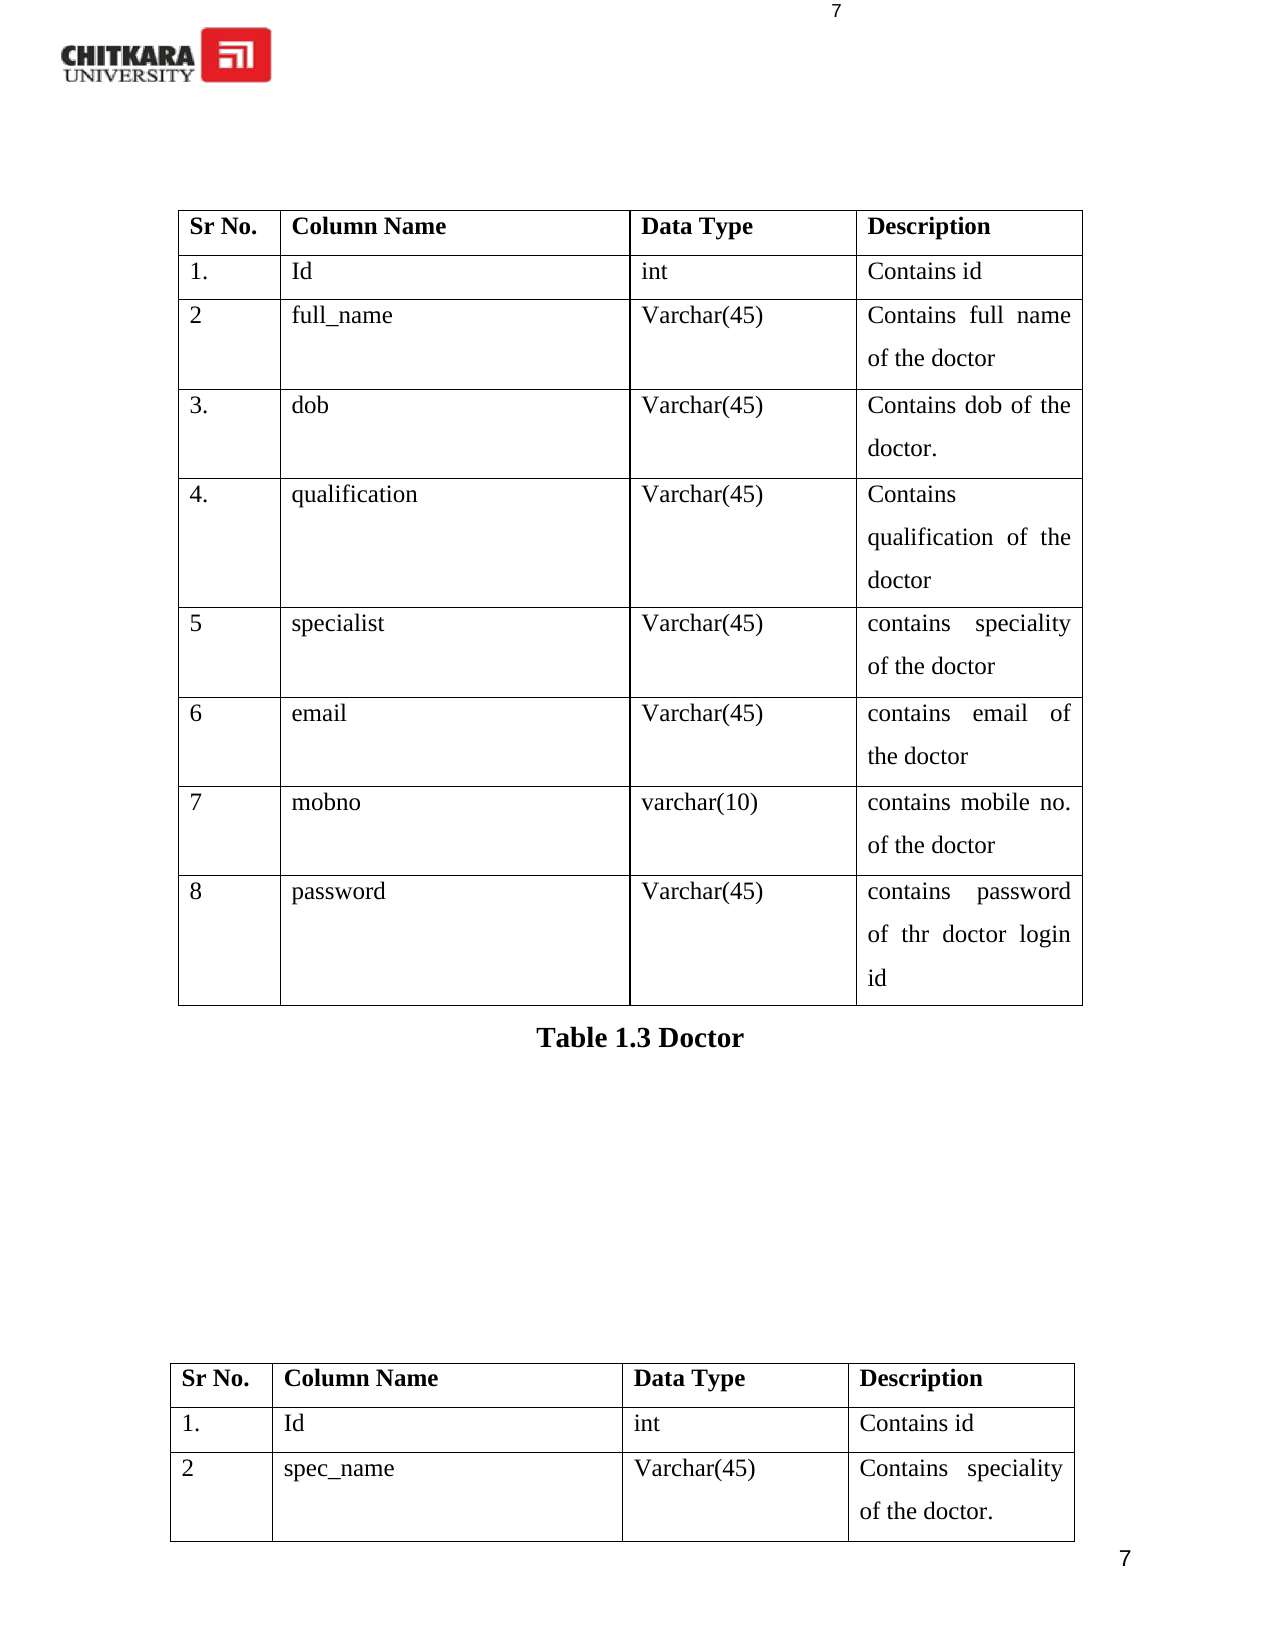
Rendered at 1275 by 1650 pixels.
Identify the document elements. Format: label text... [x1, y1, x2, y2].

table_header Description [849, 1364, 1074, 1407]
table_cell 2 [179, 300, 280, 389]
table_cell Contains dob of the doctor. [857, 390, 1082, 478]
table_cell 8 [179, 876, 280, 1004]
table_cell Varchar(45) [631, 698, 856, 786]
table_cell contains email of the doctor [857, 698, 1082, 786]
list Table 1.3 Doctor [149, 191, 1131, 1053]
table_cell Varchar(45) [623, 1453, 848, 1541]
table_cell varchar(10) [631, 787, 856, 875]
table_cell 7 [179, 787, 280, 875]
table_cell Varchar(45) [631, 876, 856, 1004]
table_header Data Type [631, 211, 856, 255]
table_cell 5 [179, 608, 280, 697]
table_cell Contains id [849, 1408, 1074, 1452]
table_cell 3. [179, 390, 280, 478]
table_cell 1. [179, 256, 280, 299]
table_cell Contains id [857, 256, 1082, 299]
table_header Column Name [281, 211, 629, 255]
table_cell Varchar(45) [631, 608, 856, 697]
table_cell 4. [179, 479, 280, 607]
table_cell 6 [179, 698, 280, 786]
table_header Column Name [273, 1364, 622, 1407]
table_header Sr No. [179, 211, 280, 255]
table_cell Contains qualification of the doctor [857, 479, 1082, 607]
table_cell full_name [281, 300, 629, 389]
table_cell password [281, 876, 629, 1004]
table_cell email [281, 698, 629, 786]
table_cell contains mobile no. of the doctor [857, 787, 1082, 875]
table_cell Varchar(45) [631, 300, 856, 389]
table_header Description [857, 211, 1082, 255]
table_cell mobno [281, 787, 629, 875]
table_cell Id [273, 1408, 622, 1452]
table_cell Varchar(45) [631, 390, 856, 478]
table_cell int [631, 256, 856, 299]
table_cell spec_name [273, 1453, 622, 1541]
table_cell Contains full name of the doctor [857, 300, 1082, 389]
table_header Data Type [623, 1364, 848, 1407]
table_cell Id [281, 256, 629, 299]
table_cell qualification [281, 479, 629, 607]
table_header Sr No. [171, 1364, 272, 1407]
table_cell Varchar(45) [631, 479, 856, 607]
table_cell 2 [171, 1453, 272, 1541]
table_cell specialist [281, 608, 629, 697]
table_cell contains speciality of the doctor [857, 608, 1082, 697]
table_cell int [623, 1408, 848, 1452]
table_cell dob [281, 390, 629, 478]
table_cell Contains speciality of the doctor. [849, 1453, 1074, 1541]
picture [38, 23, 289, 88]
table_cell contains password of thr doctor login id [857, 876, 1082, 1004]
table_cell 1. [171, 1408, 272, 1452]
